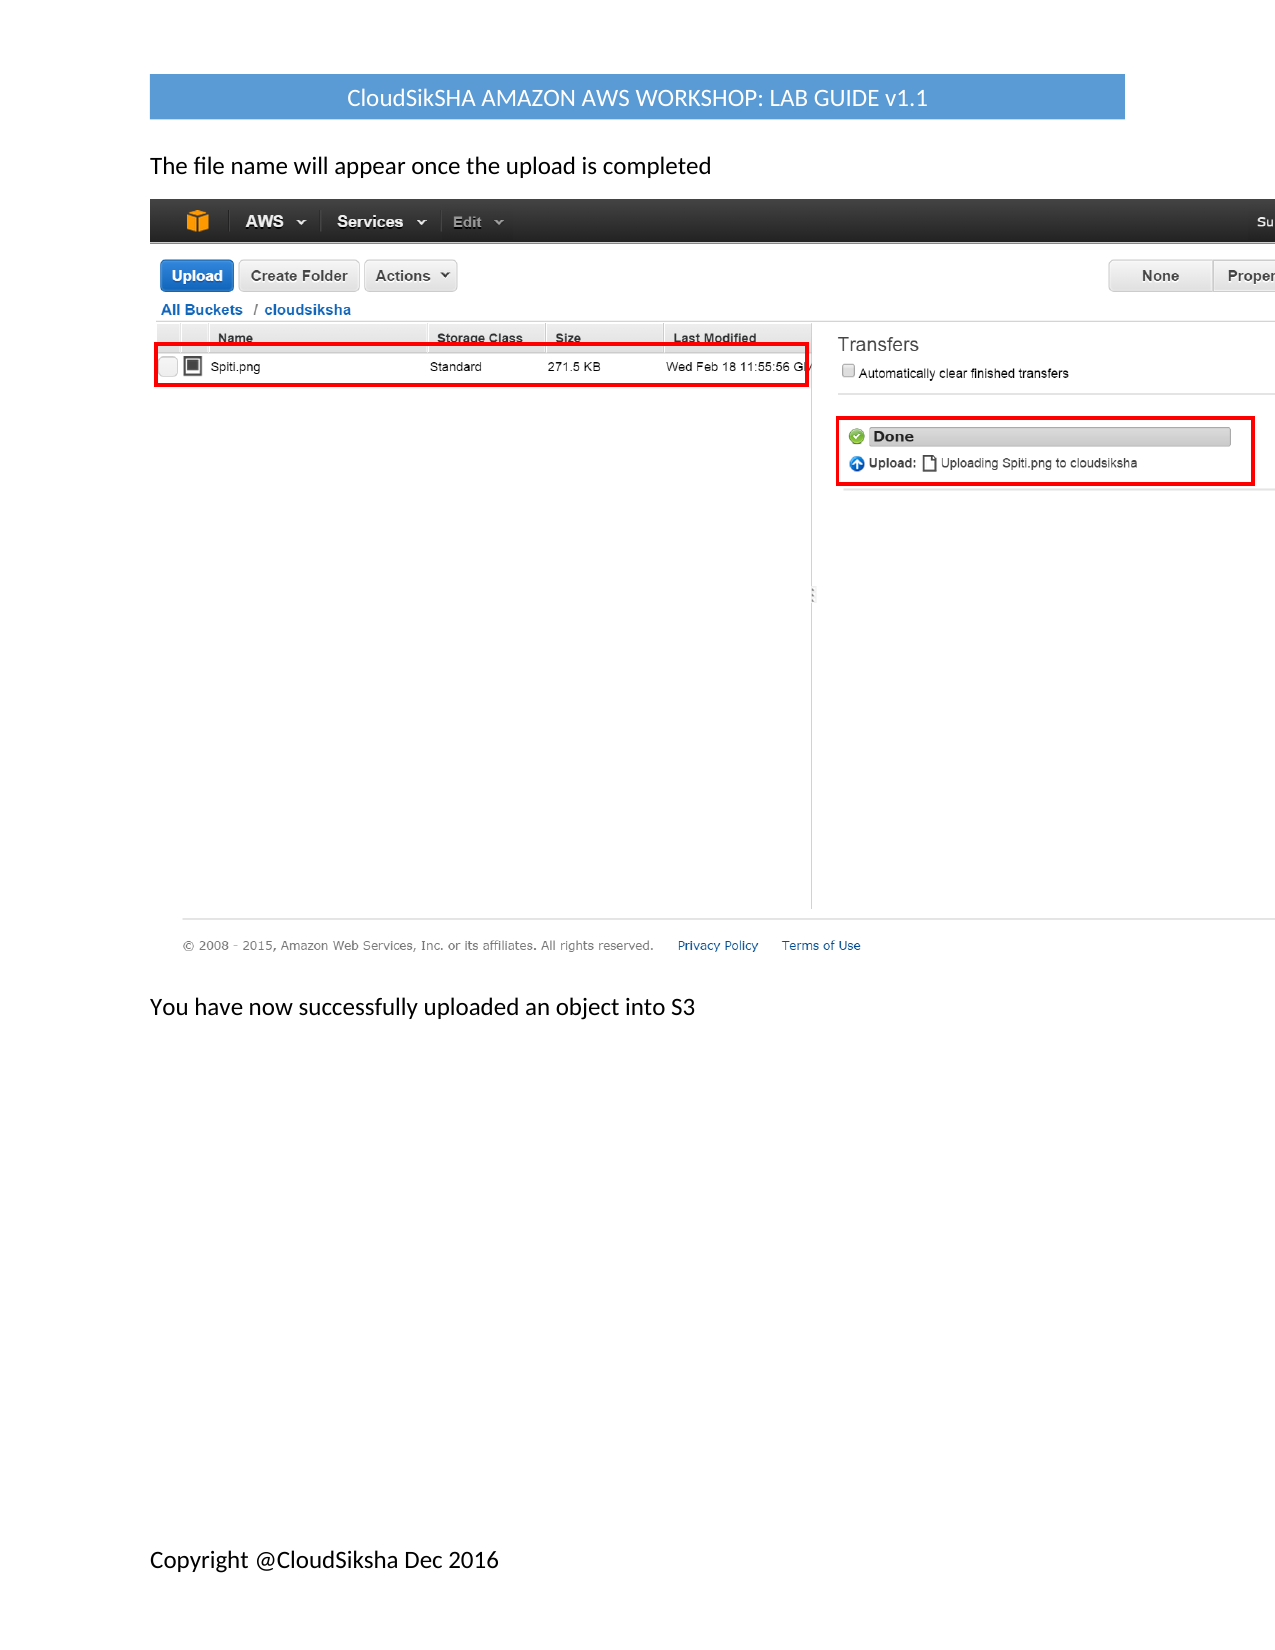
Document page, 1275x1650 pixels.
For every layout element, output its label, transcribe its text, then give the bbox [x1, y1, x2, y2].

picture [150, 199, 1275, 973]
text You have now successfully uploaded an object into S3 [150, 992, 1125, 1022]
text The file name will appear once the upload is completed [150, 150, 1125, 181]
